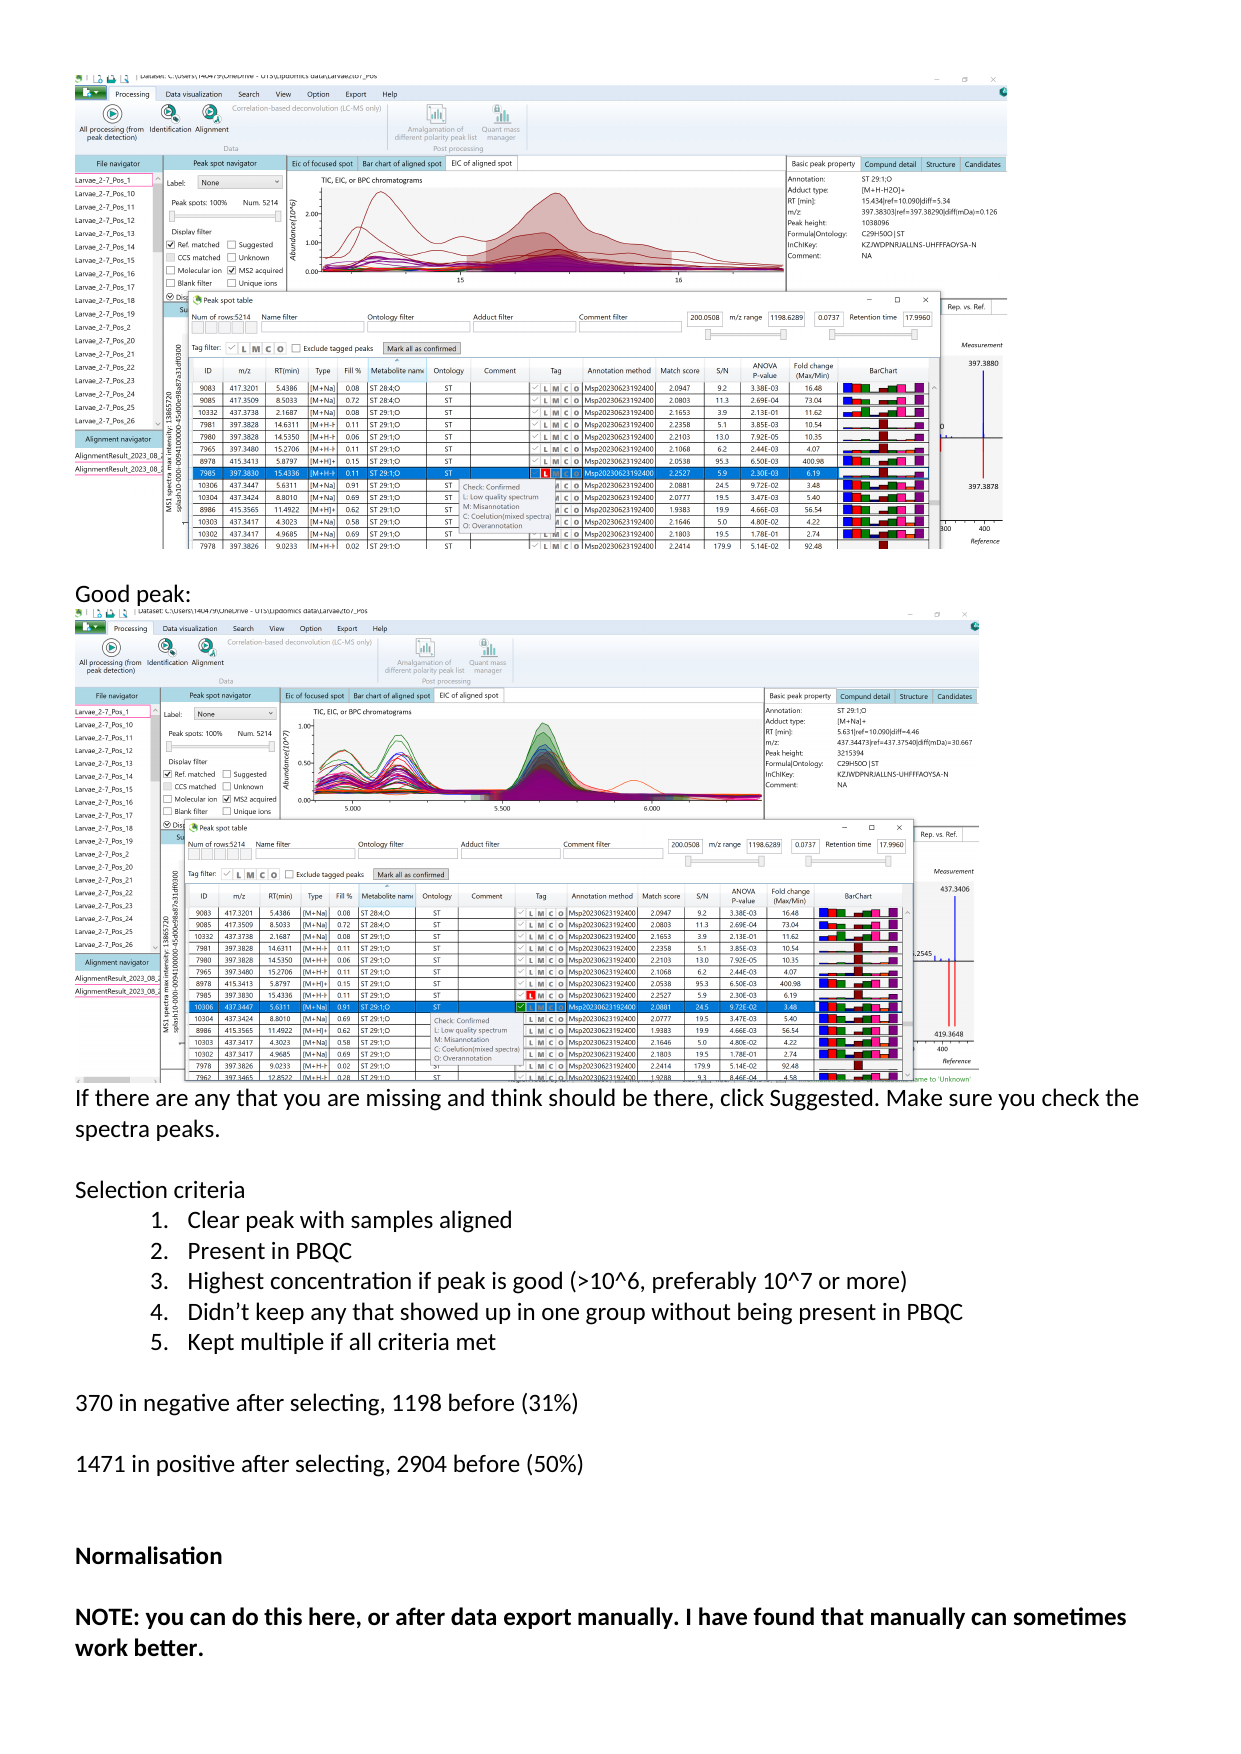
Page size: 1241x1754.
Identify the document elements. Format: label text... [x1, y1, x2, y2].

text Good peak: [75, 579, 1165, 609]
list Clear peak with samples aligned [150, 1204, 1165, 1235]
list Didn’t keep any that showed up in one group without being present in PBQC [150, 1296, 1165, 1326]
list Present in PBQC [150, 1235, 1165, 1265]
text 370 in negative after selecting, 1198 before (31%) [75, 1387, 1165, 1418]
text 1471 in positive after selecting, 2904 before (50%) [75, 1448, 1165, 1479]
text Selection criteria [75, 1174, 1165, 1204]
text NOTE: you can do this here, or after data export manually. I have found that manually can sometimes work better. [75, 1601, 1165, 1662]
text If there are any that you are missing and think should be there, click Suggested. Make sure you check the spectra peaks. [75, 1082, 1165, 1143]
list Highest concentration if peak is good (>10^6, preferably 10^7 or more) [150, 1265, 1165, 1296]
list Kept multiple if all criteria met [150, 1326, 1165, 1357]
picture [75, 609, 979, 1083]
picture [75, 75, 1008, 549]
text Normalisation [75, 1540, 1165, 1571]
